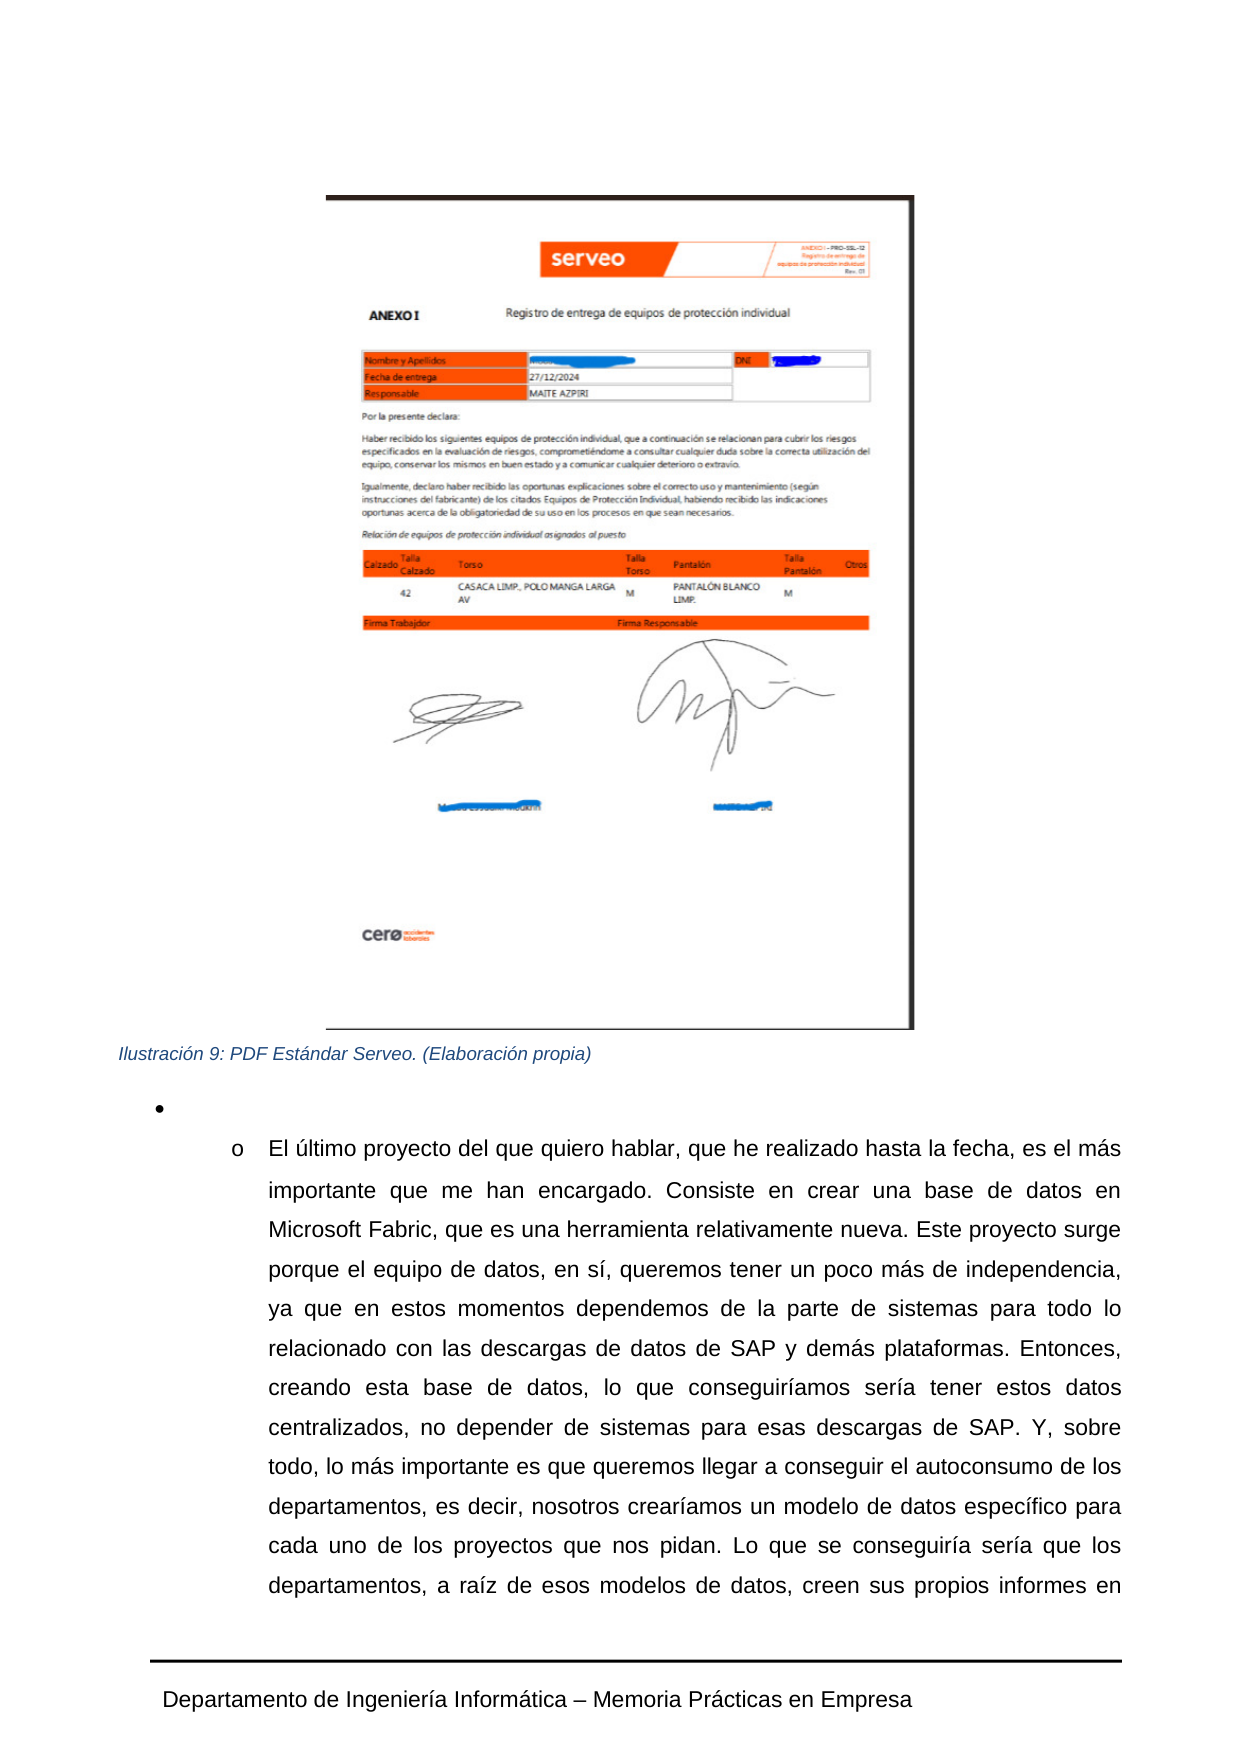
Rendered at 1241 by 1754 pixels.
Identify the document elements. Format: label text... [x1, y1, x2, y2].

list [231, 1135, 1122, 1598]
picture [325, 195, 915, 1030]
text Ilustración 9: PDF Estándar Serveo. (Elaboración propia) [118, 1043, 1122, 1064]
